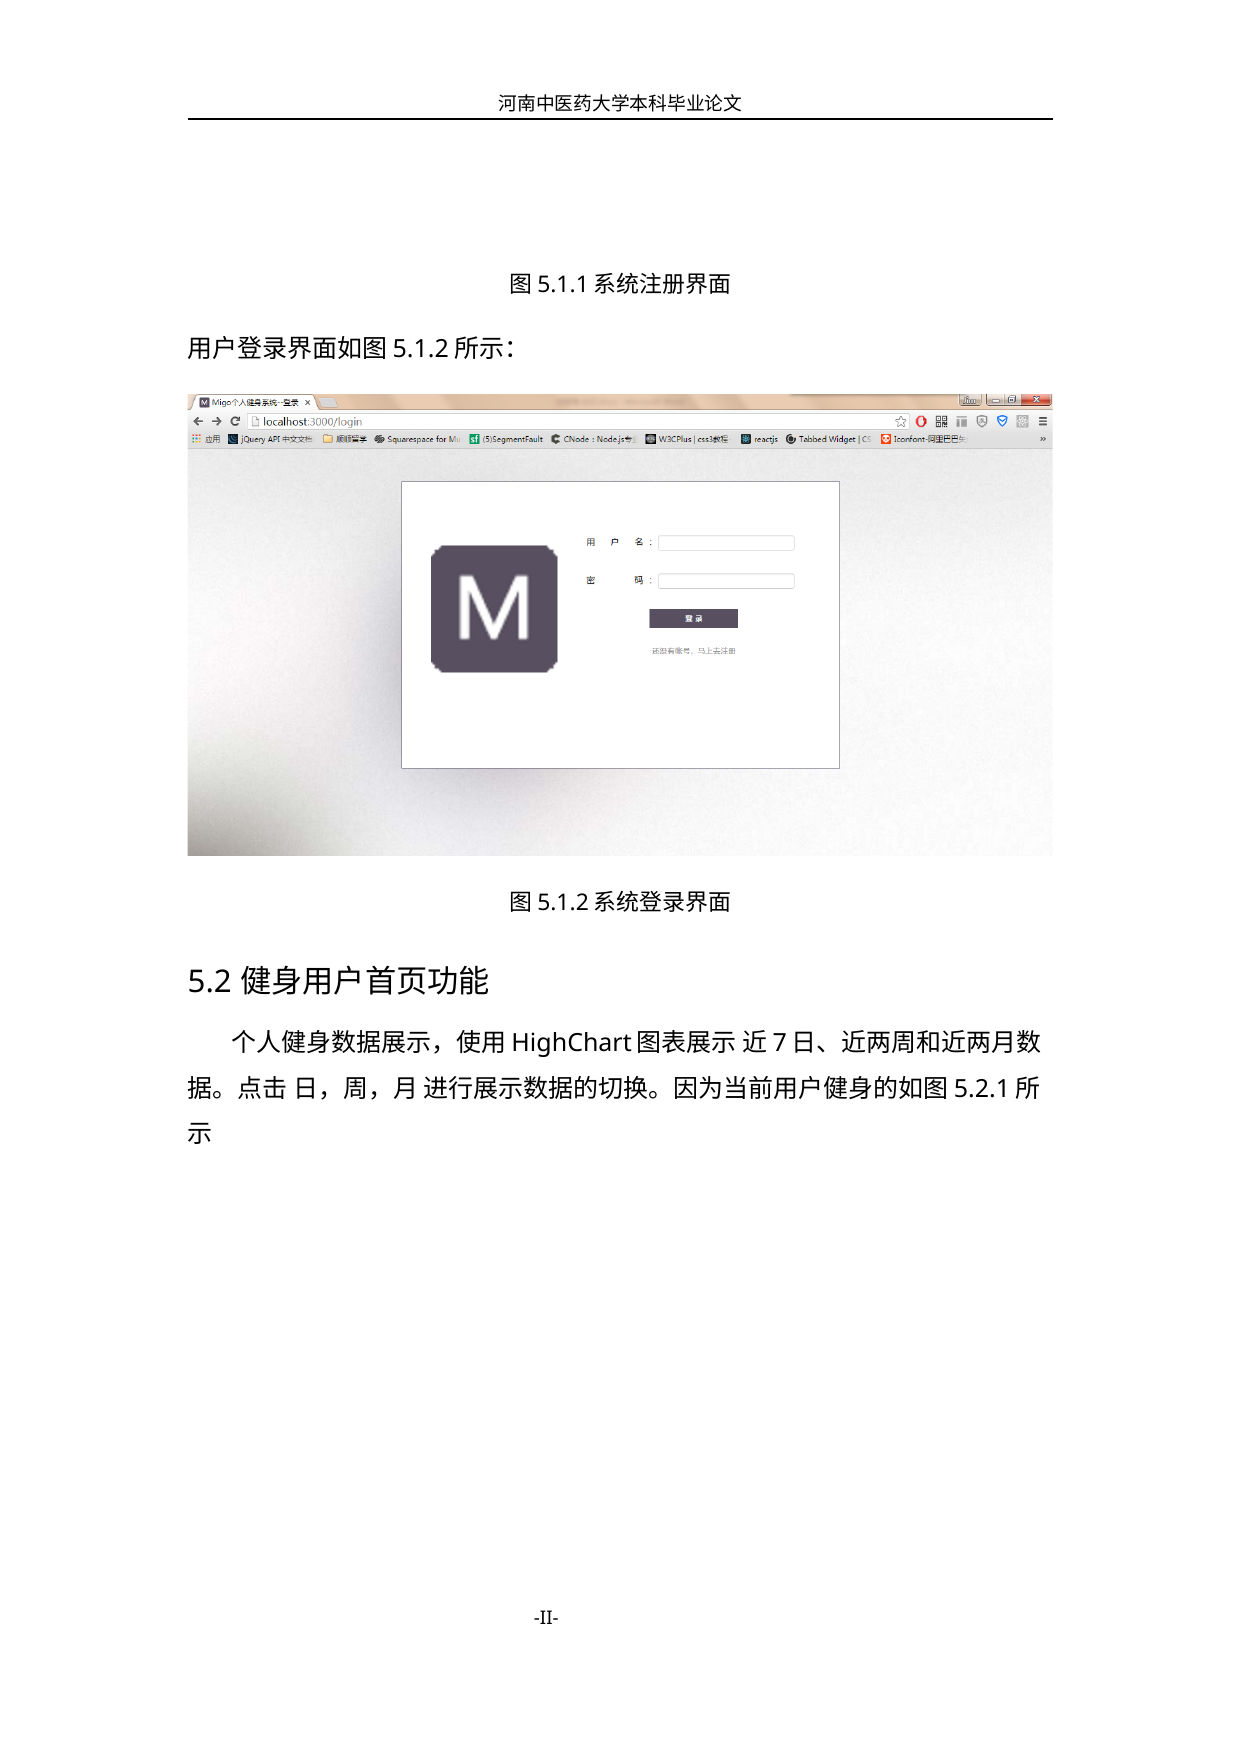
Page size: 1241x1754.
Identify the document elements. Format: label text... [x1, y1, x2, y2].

picture [187, 394, 1053, 856]
text 图5.1.2系统登录界面 [187, 884, 1053, 917]
text 用户登录界面如图5.1.2所示： [187, 329, 1053, 365]
text 图5.1.1系统注册界面 [187, 266, 1053, 299]
text 5.2 健身用户首页功能 [187, 946, 1053, 1011]
text 个人健身数据展示，使用HighChart图表展示 近7日、近两周和近两月数据。点击 日，周，月 进行展示数据的切换。因为当前用户健身的如图5.2.1所示 [187, 1023, 1053, 1150]
